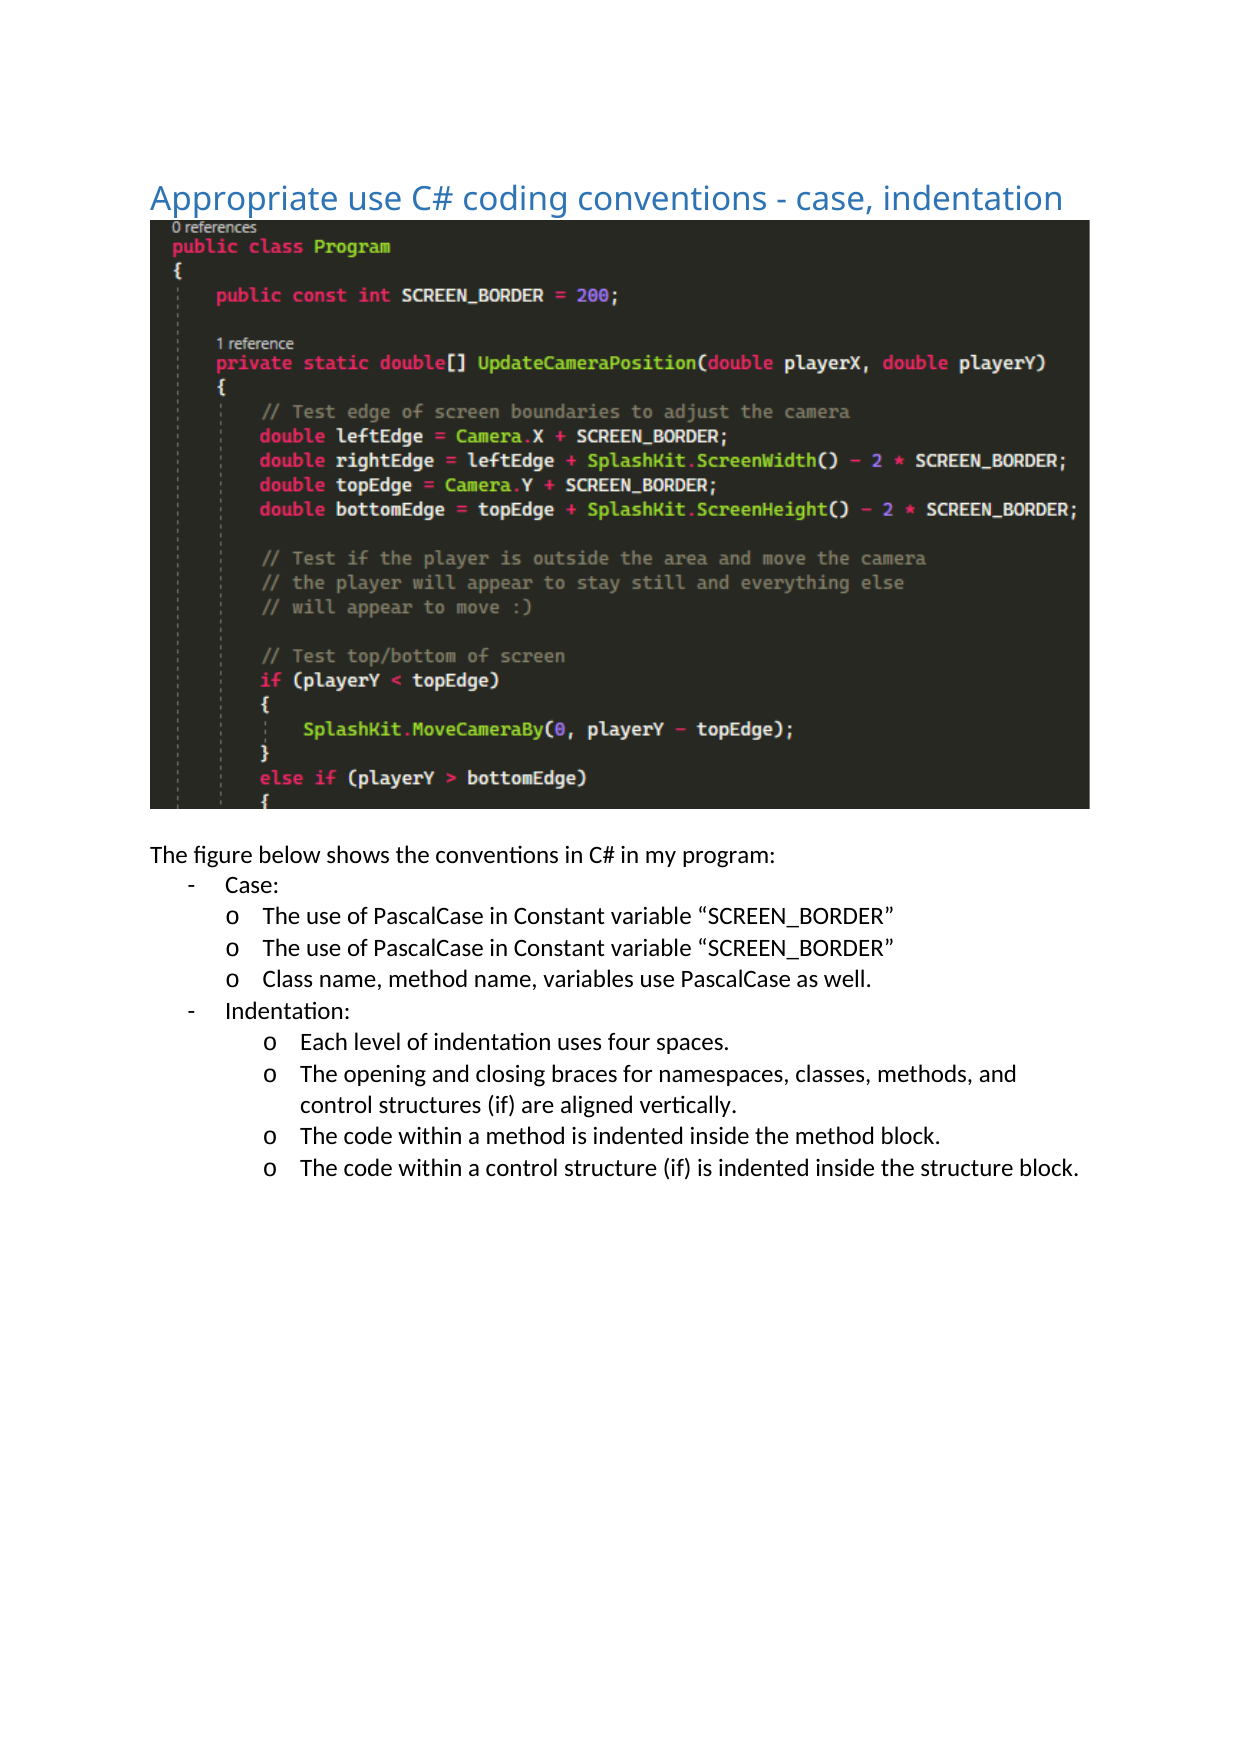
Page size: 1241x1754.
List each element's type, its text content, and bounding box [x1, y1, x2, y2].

list The code within a control structure (if) is indented inside the structure block. [262, 1152, 1090, 1183]
list The code within a method is indented inside the method block. [262, 1120, 1090, 1152]
list Each level of indentation uses four spaces. [262, 1026, 1090, 1058]
list The opening and closing braces for namespaces, classes, methods, and control structures (if) are aligned vertically. [262, 1058, 1090, 1120]
list Indentation: [187, 995, 1090, 1026]
list Case: [187, 869, 1090, 900]
text The figure below shows the conventions in C# in my program: [150, 839, 1090, 869]
subtitle Appropriate use C# coding conventions - case, indentation [150, 175, 1090, 220]
list The use of PascalCase in Constant variable “SCREEN_BORDER” [225, 900, 1090, 932]
list Class name, method name, variables use PascalCase as well. [225, 964, 1090, 995]
list The use of PascalCase in Constant variable “SCREEN_BORDER” [225, 932, 1090, 964]
picture [150, 220, 1090, 809]
